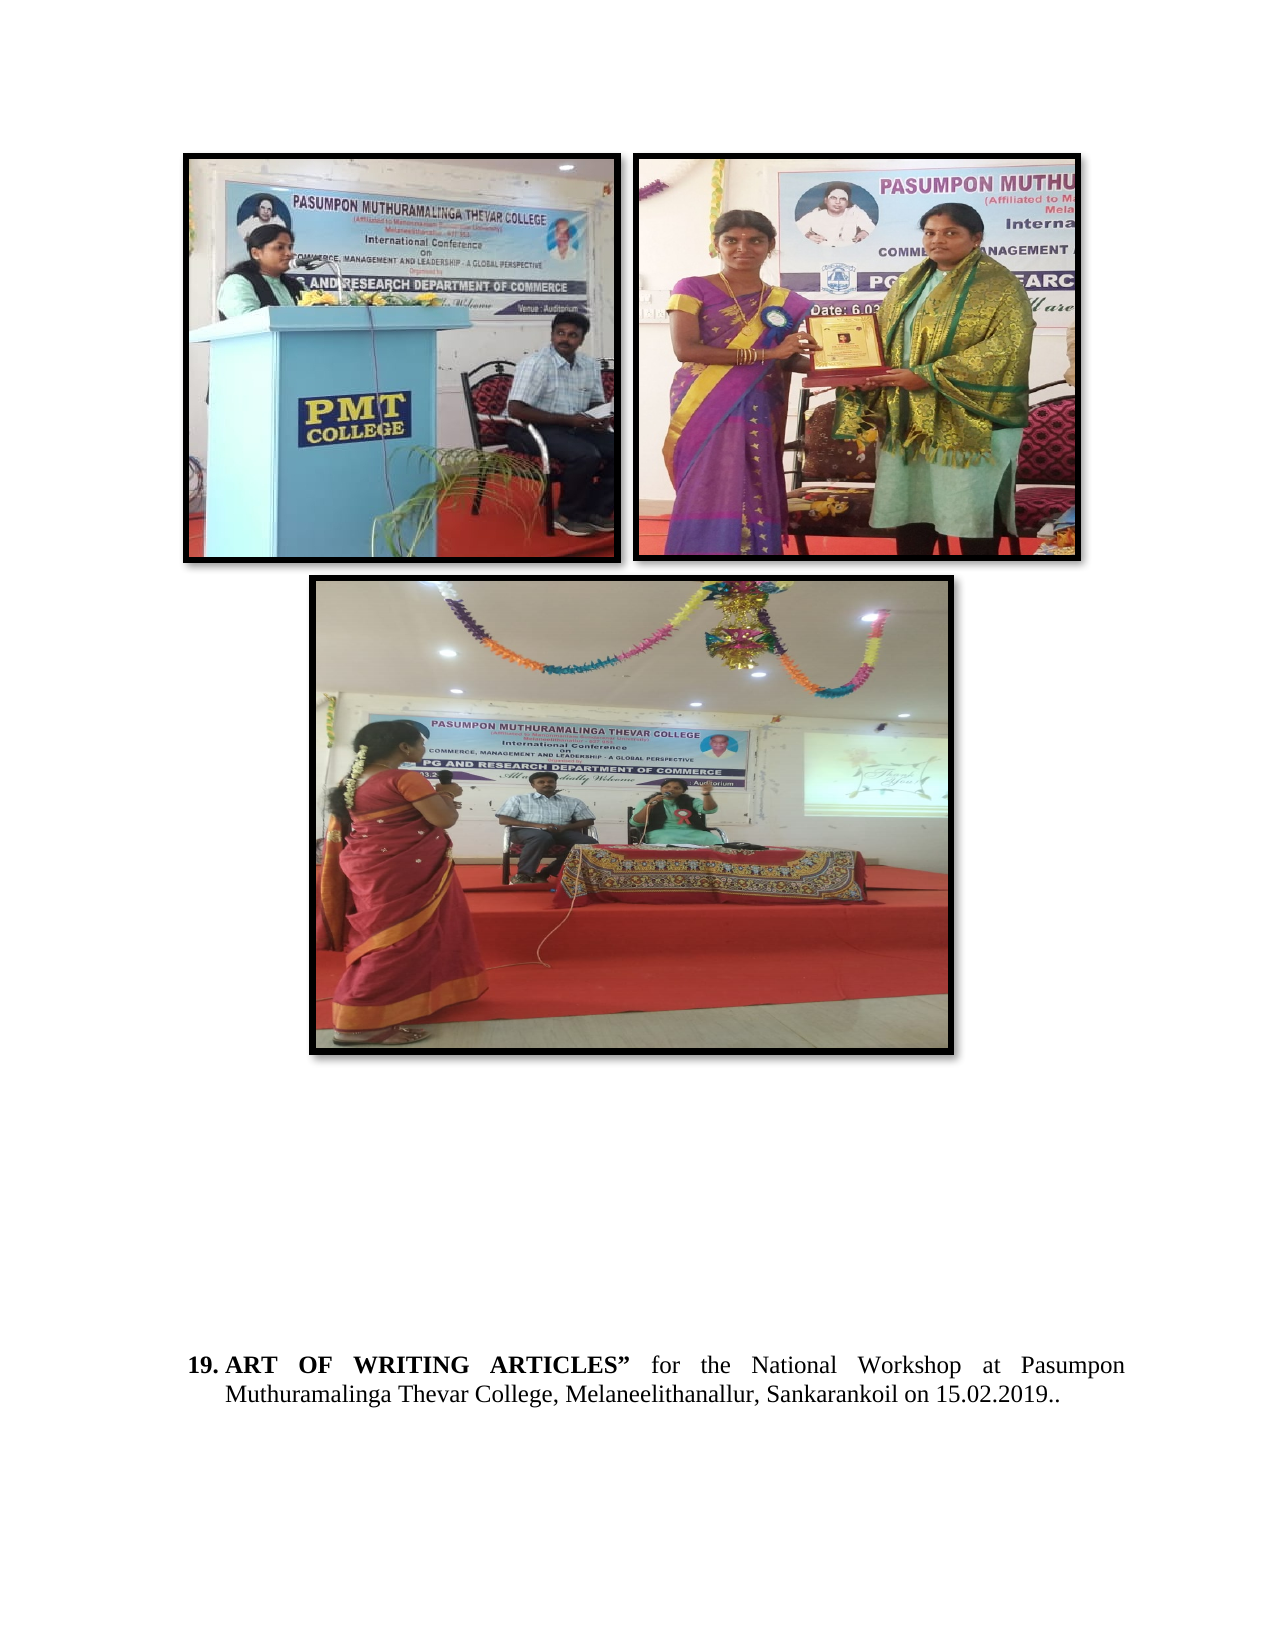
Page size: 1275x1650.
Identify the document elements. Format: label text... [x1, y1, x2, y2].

picture [316, 581, 948, 1048]
list ART OF WRITING ARTICLES” for the National Workshop at Pasumpon Muthuramalinga Thevar College, Melaneelithanallur, Sankarankoil on 15.02.2019.. [187, 1350, 1125, 1408]
picture [639, 159, 1075, 555]
picture [189, 159, 614, 557]
